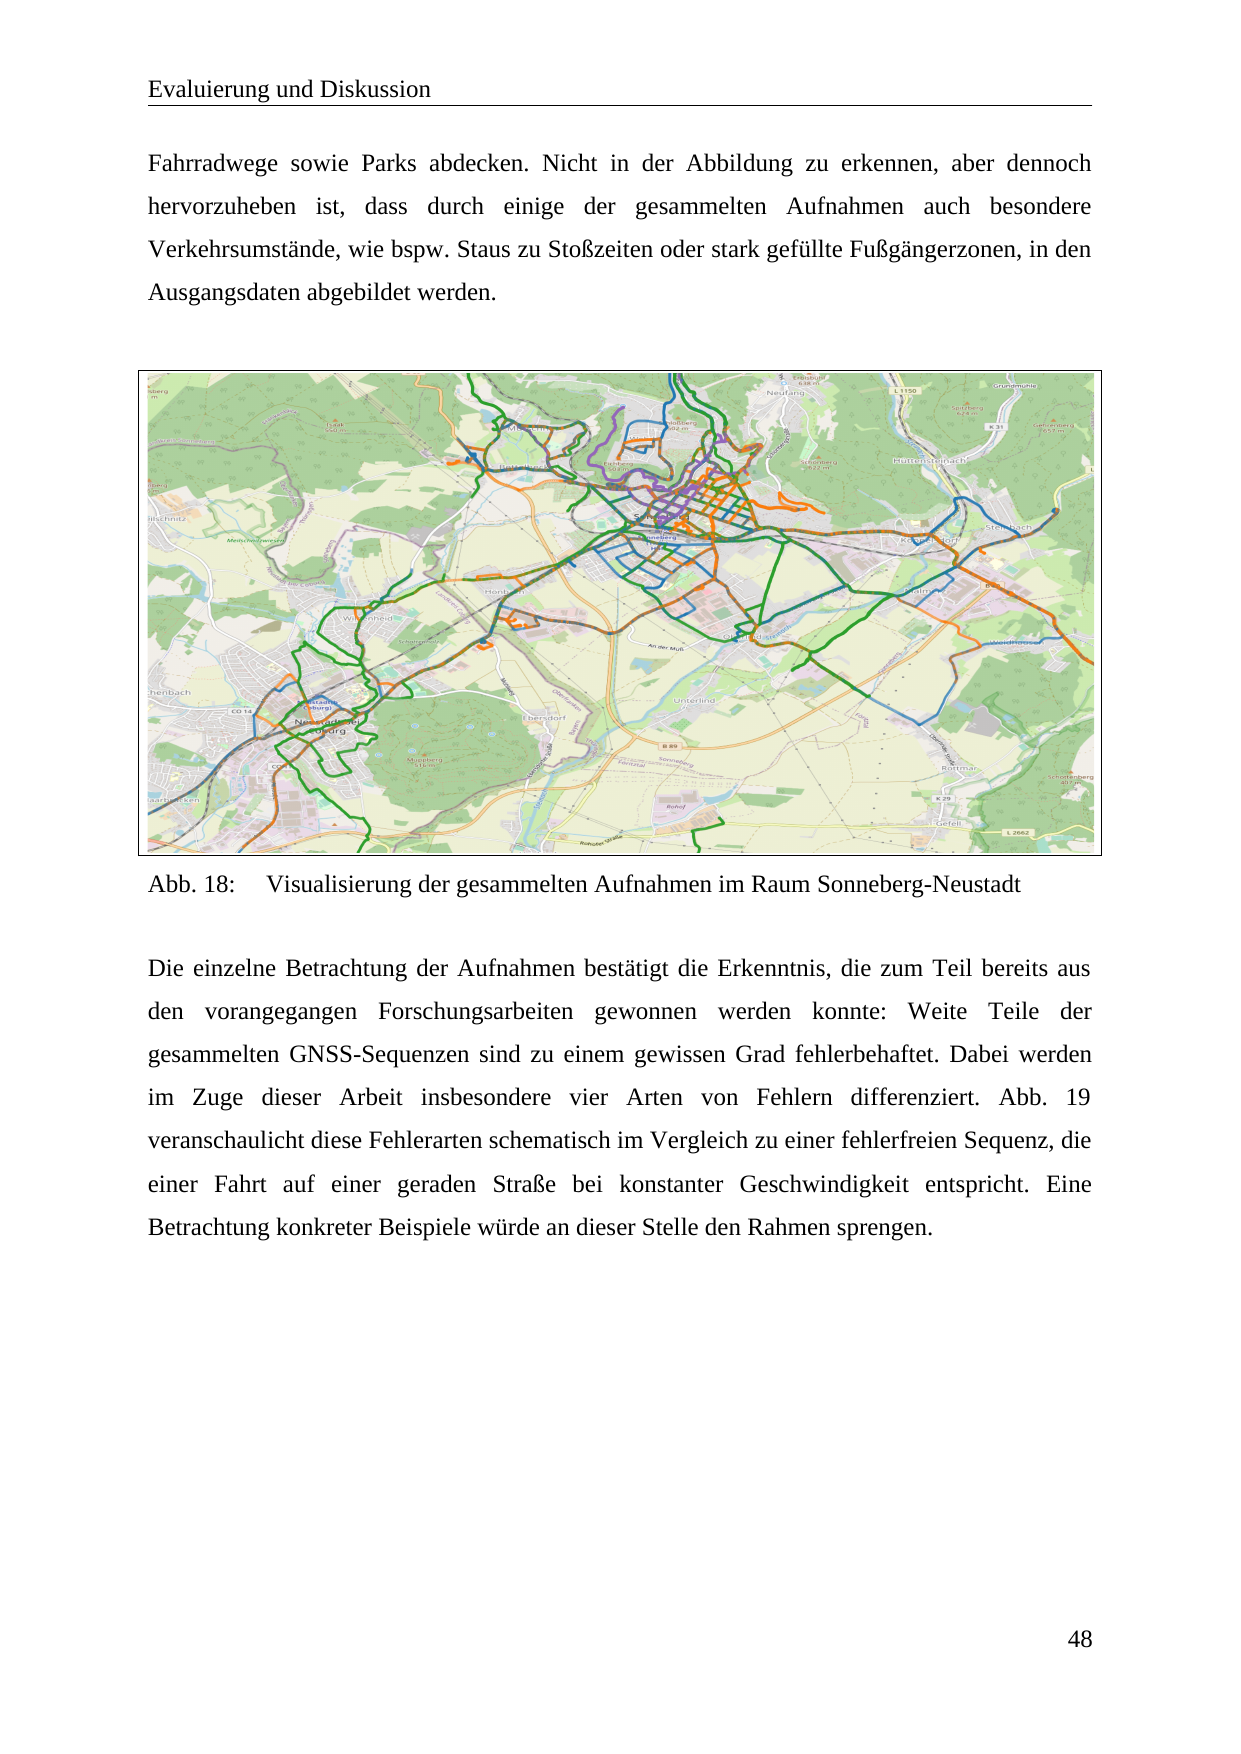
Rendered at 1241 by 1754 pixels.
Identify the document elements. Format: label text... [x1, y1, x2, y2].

text Die einzelne Betrachtung der Aufnahmen bestätigt die Erkenntnis, die zum Teil bereits aus den vorangegangen Forschungsarbeiten gewonnen werden konnte: Weite Teile der gesammelten GNSS-Sequenzen sind zu einem gewissen Grad fehlerbehaftet. Dabei werden im Zuge dieser Arbeit insbesondere vier Arten von Fehlern differenziert. Abb. 19 veranschaulicht diese Fehlerarten schematisch im Vergleich zu einer fehlerfreien Sequenz, die einer Fahrt auf einer geraden Straße bei konstanter Geschwindigkeit entspricht. Eine Betrachtung konkreter Beispiele würde an dieser Stelle den Rahmen sprengen. [148, 953, 1092, 1241]
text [148, 148, 1092, 306]
picture [147, 373, 1095, 853]
